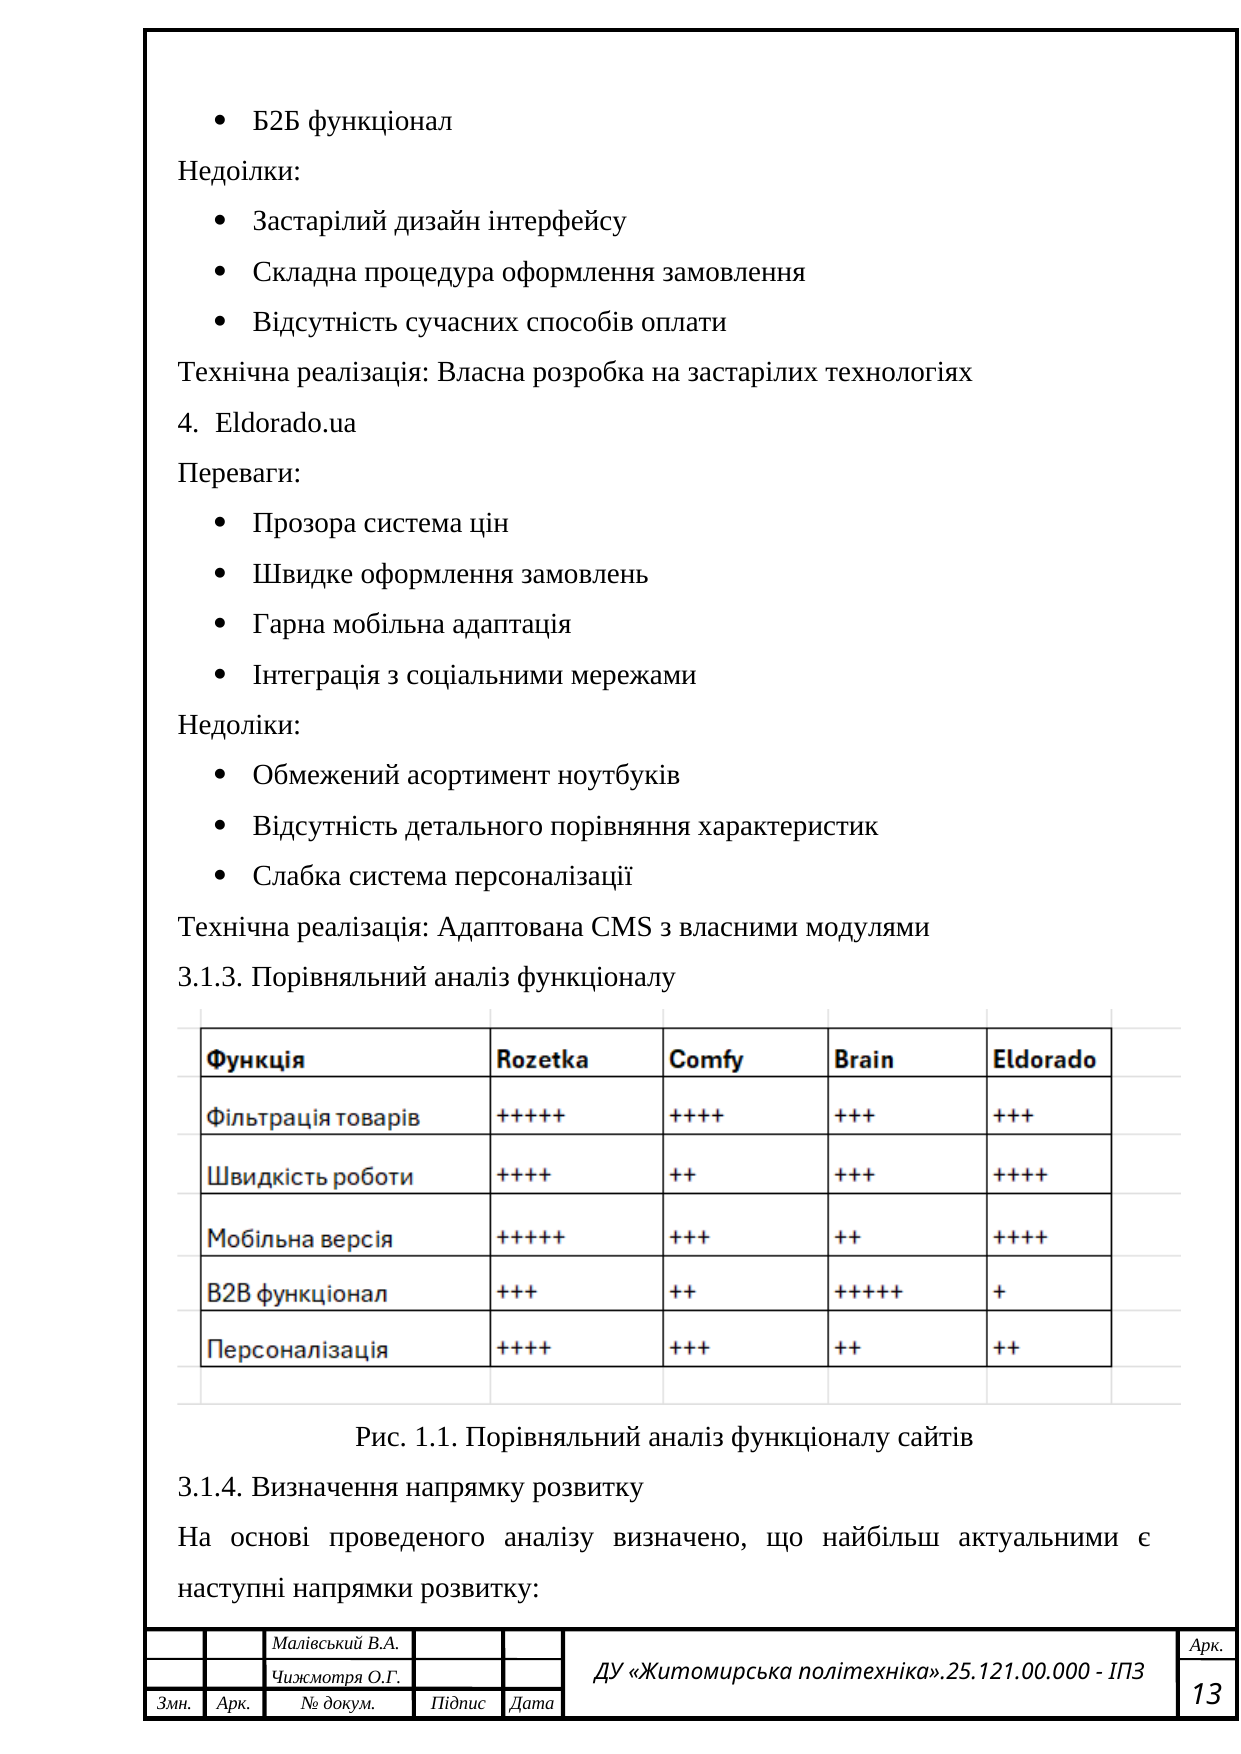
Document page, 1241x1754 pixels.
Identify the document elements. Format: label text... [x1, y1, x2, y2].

list Обмежений асортимент ноутбуків [215, 757, 1152, 791]
list Визначення напрямку розвитку [177, 1469, 1152, 1503]
list Гарна мобільна адаптація [215, 606, 1152, 640]
list Відсутність детального порівняння характеристик [215, 808, 1152, 842]
text Переваги: [177, 455, 1152, 489]
list Прозора система цін [215, 506, 1152, 539]
list Б2Б функціонал [215, 103, 1152, 136]
list Складна процедура оформлення замовлення [215, 254, 1152, 287]
list Інтеграція з соціальними мережами [215, 657, 1152, 690]
text Рис. 1.1. Порівняльний аналіз функціоналу сайтів [177, 1419, 1152, 1452]
text Технічна реалізація: Власна розробка на застарілих технологіях [177, 354, 1152, 388]
picture [177, 1009, 1181, 1405]
text Технічна реалізація: Адаптована CMS з власними модулями [177, 909, 1152, 942]
list Порівняльний аналіз функціоналу [177, 959, 1152, 993]
list Застарілий дизайн інтерфейсу [215, 203, 1152, 237]
list Слабка система персоналізації [215, 858, 1152, 892]
text Недоілки: [177, 153, 1152, 187]
text Недоліки: [177, 707, 1152, 741]
list Eldorado.ua [177, 405, 1152, 438]
list Швидке оформлення замовлень [215, 556, 1152, 589]
list Відсутність сучасних способів оплати [215, 304, 1152, 338]
text На основі проведеного аналізу визначено, що найбільш актуальними є наступні напрямки розвитку: [177, 1519, 1152, 1603]
